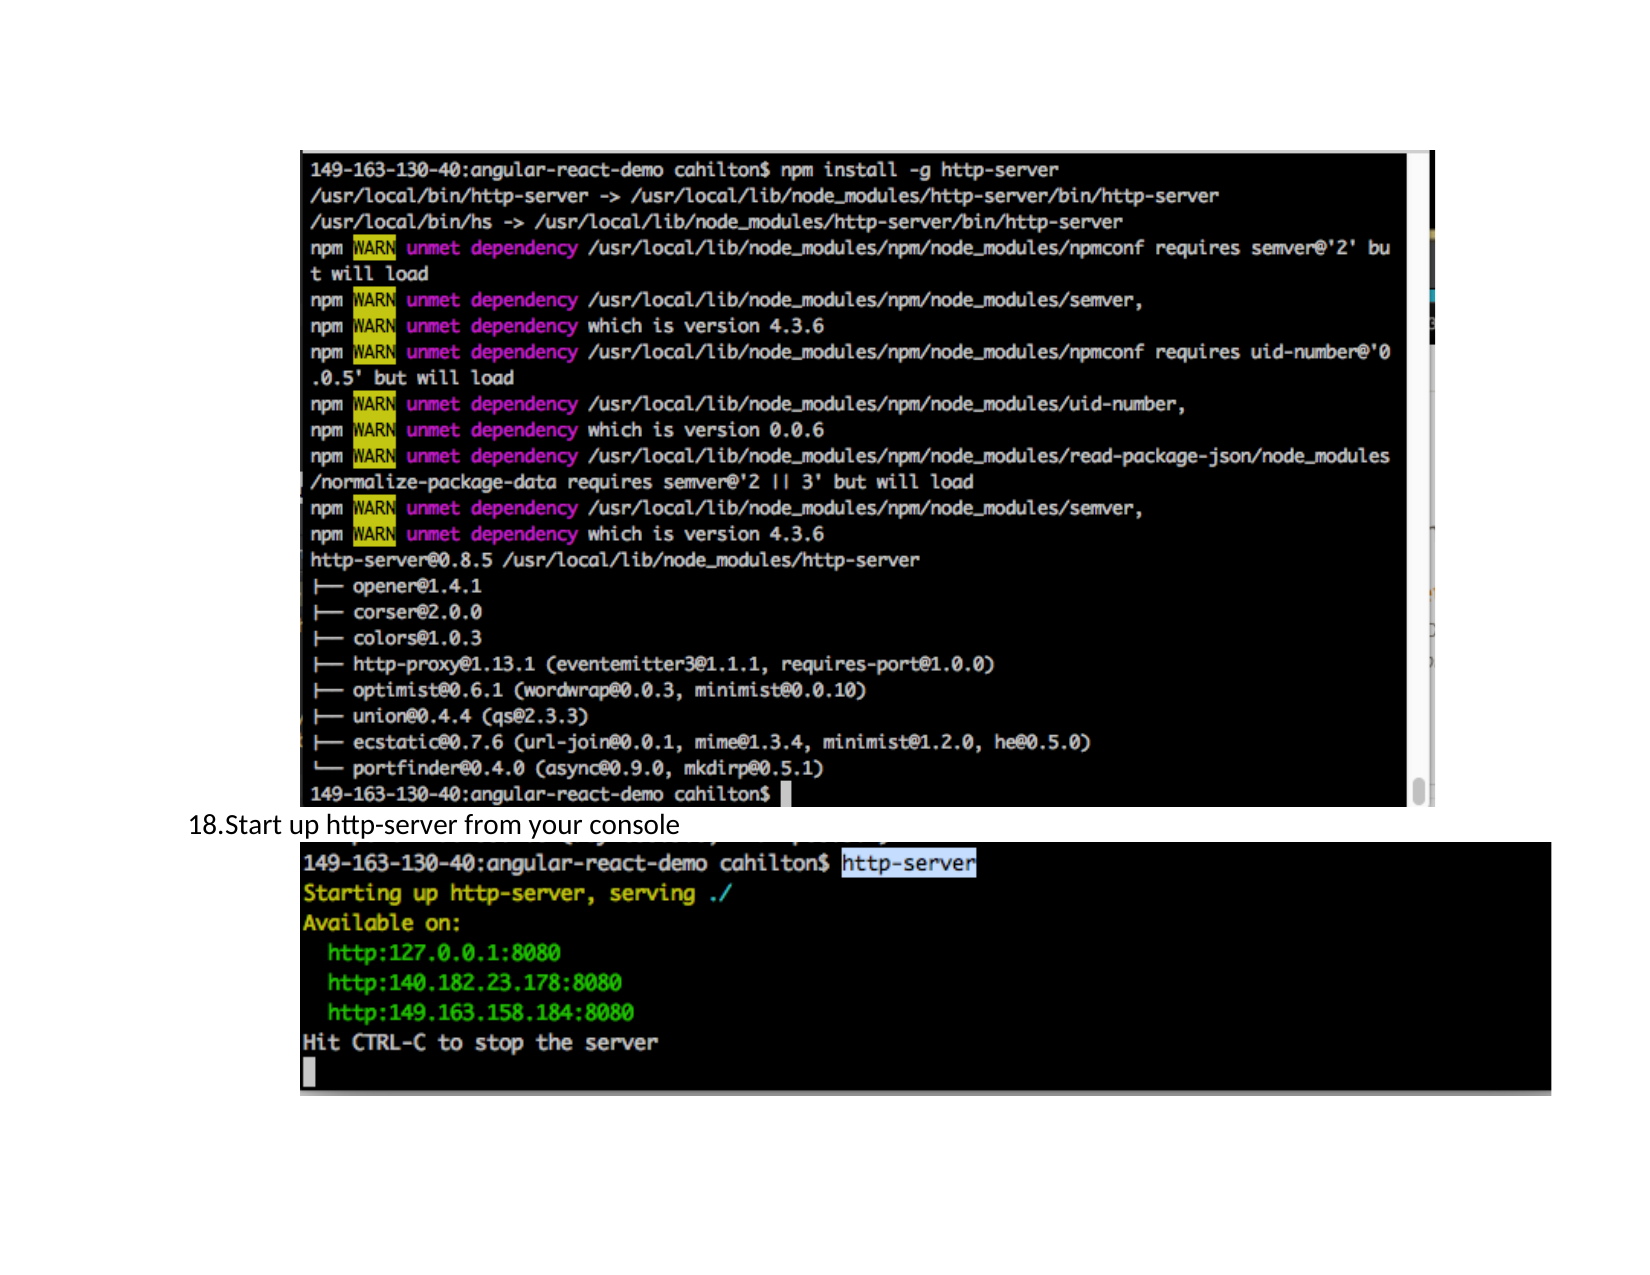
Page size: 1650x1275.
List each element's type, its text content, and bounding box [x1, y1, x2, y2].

picture [300, 150, 1436, 807]
picture [300, 842, 1552, 1096]
list Start up http-server from your console [187, 806, 1500, 842]
